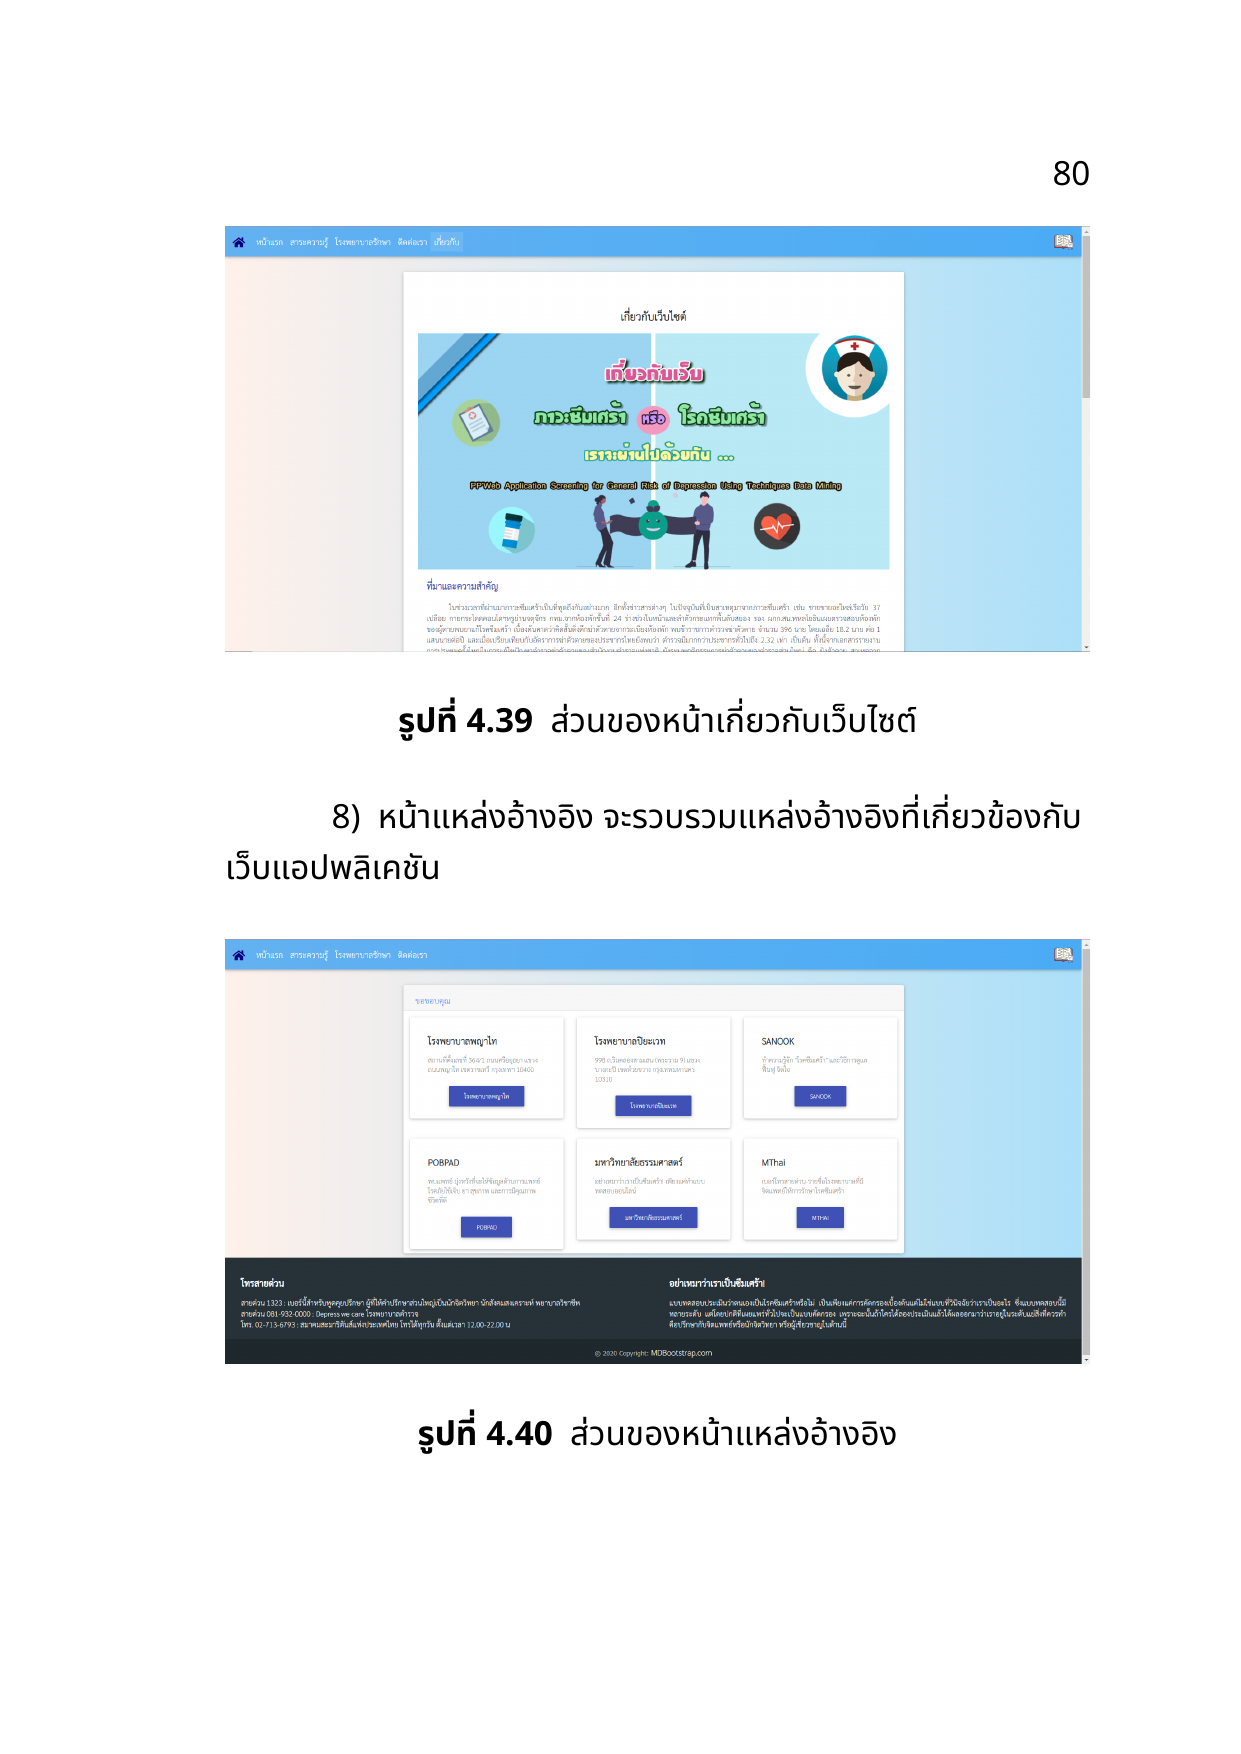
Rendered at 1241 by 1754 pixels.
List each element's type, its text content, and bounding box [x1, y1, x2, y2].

text รูปที่ 4.40 ส่วนของหน้าแหล่งอ้างอิง [225, 1409, 1090, 1460]
picture [225, 939, 1091, 1364]
text รูปที่ 4.39 ส่วนของหน้าเกี่ยวกับเว็บไซต์ [225, 697, 1090, 748]
picture [225, 226, 1091, 652]
text 8) หน้าแหล่งอ้างอิง จะรวบรวมแหล่งอ้างอิงที่เกี่ยวข้องกับเว็บแอปพลิเคชัน [225, 793, 1090, 894]
